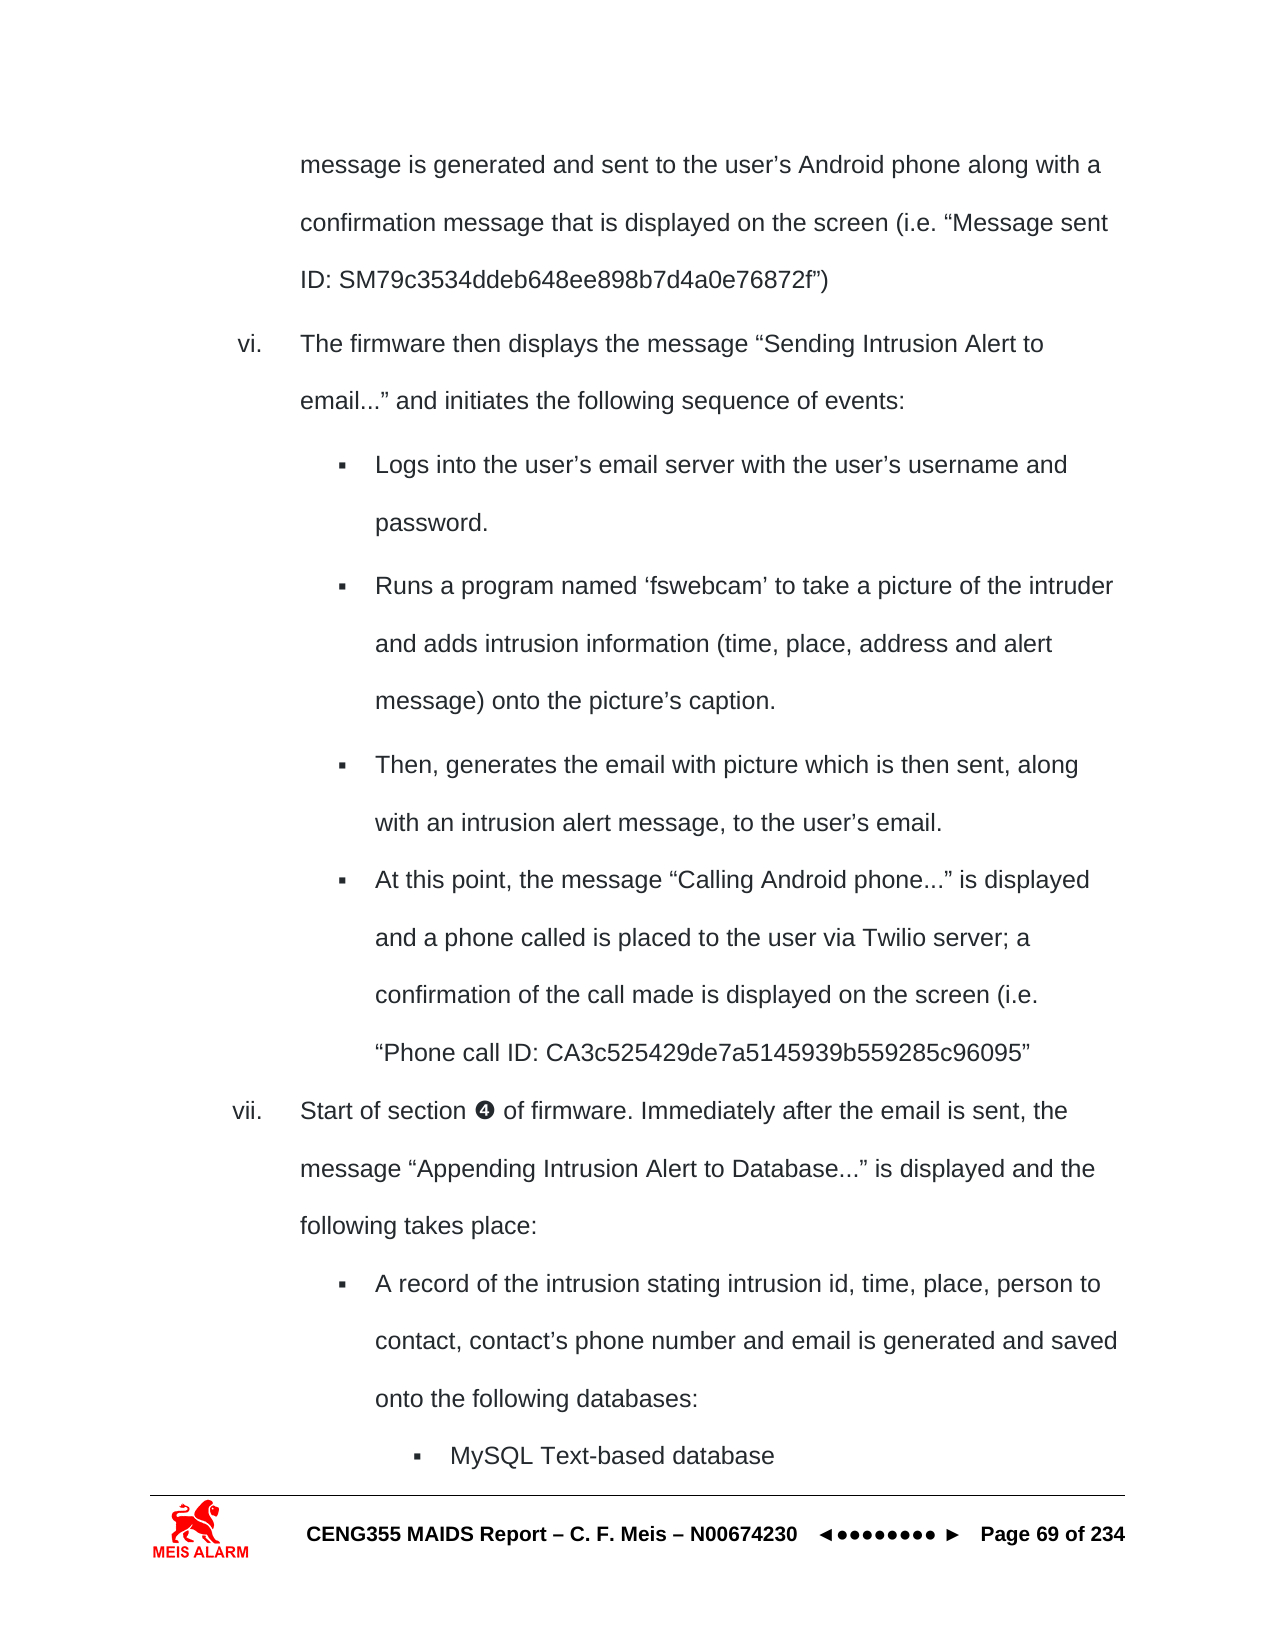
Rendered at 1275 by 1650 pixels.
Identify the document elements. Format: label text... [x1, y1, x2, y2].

list Start of section ❹ of firmware. Immediately after the email is sent, the message “Appending Intrusion Alert to Database...” is displayed and the following takes place: [262, 1095, 1125, 1240]
list MySQL Text-based database [412, 1441, 1125, 1470]
list At this point, the message “Calling Android phone...” is displayed and a phone called is placed to the user via Twilio server; a confirmation of the call made is displayed on the screen (i.e. “Phone call ID: CA3c525429de7a5145939b559285c96095” [337, 865, 1125, 1066]
picture [150, 1498, 253, 1561]
list Logs into the user’s email server with the user’s username and password. [337, 450, 1125, 536]
list The firmware then displays the message “Sending Intrusion Alert to email...” and initiates the following sequence of events: [262, 329, 1125, 415]
list Runs a program named ‘fswebcam’ to take a picture of the intruder and adds intrusion information (time, place, address and alert message) onto the picture’s caption. [337, 571, 1125, 715]
list Then, generates the email with picture which is then sent, along with an intrusion alert message, to the user’s email. [337, 750, 1125, 836]
list A record of the intrusion stating intrusion id, time, place, person to contact, contact’s phone number and email is generated and saved onto the following databases: [337, 1269, 1125, 1413]
